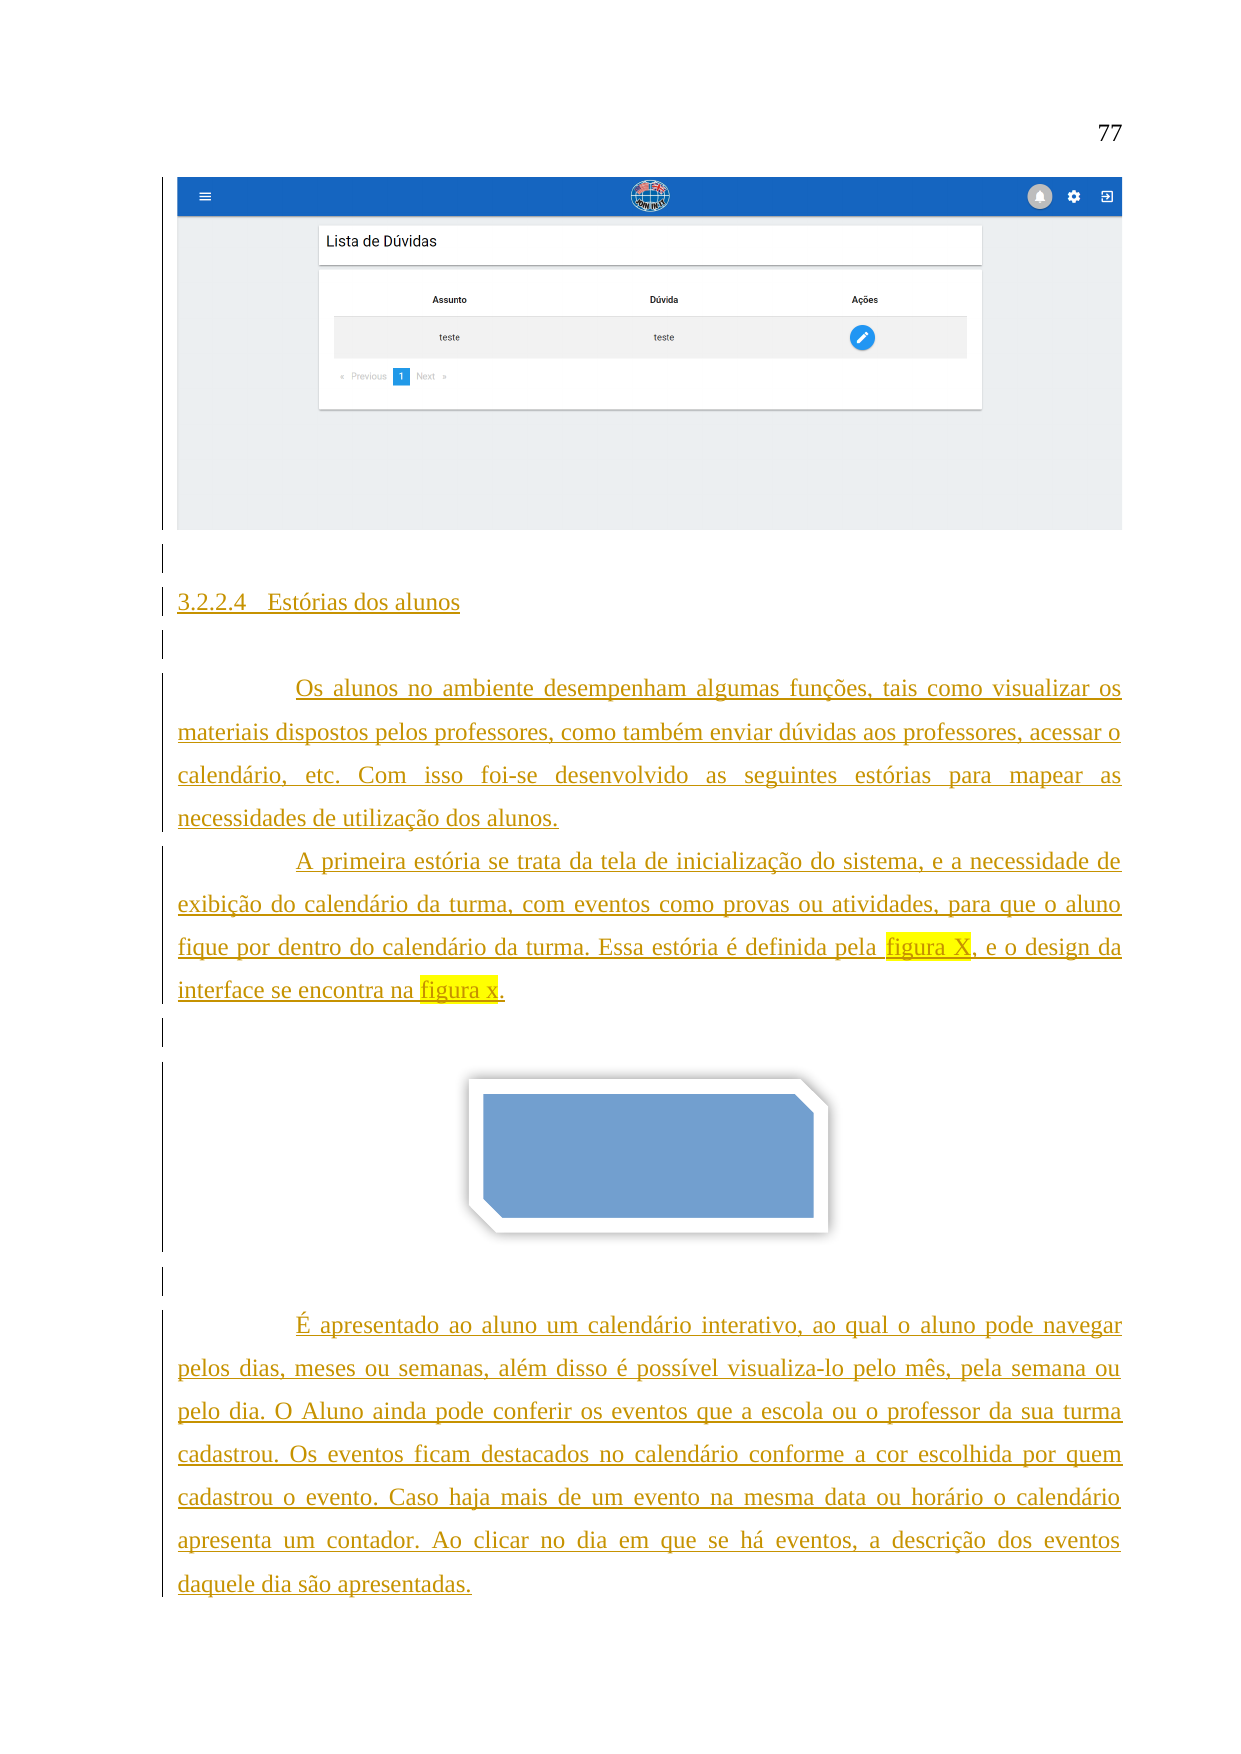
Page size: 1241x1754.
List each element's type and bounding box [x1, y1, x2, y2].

picture [177, 177, 1123, 530]
picture [484, 1094, 813, 1217]
